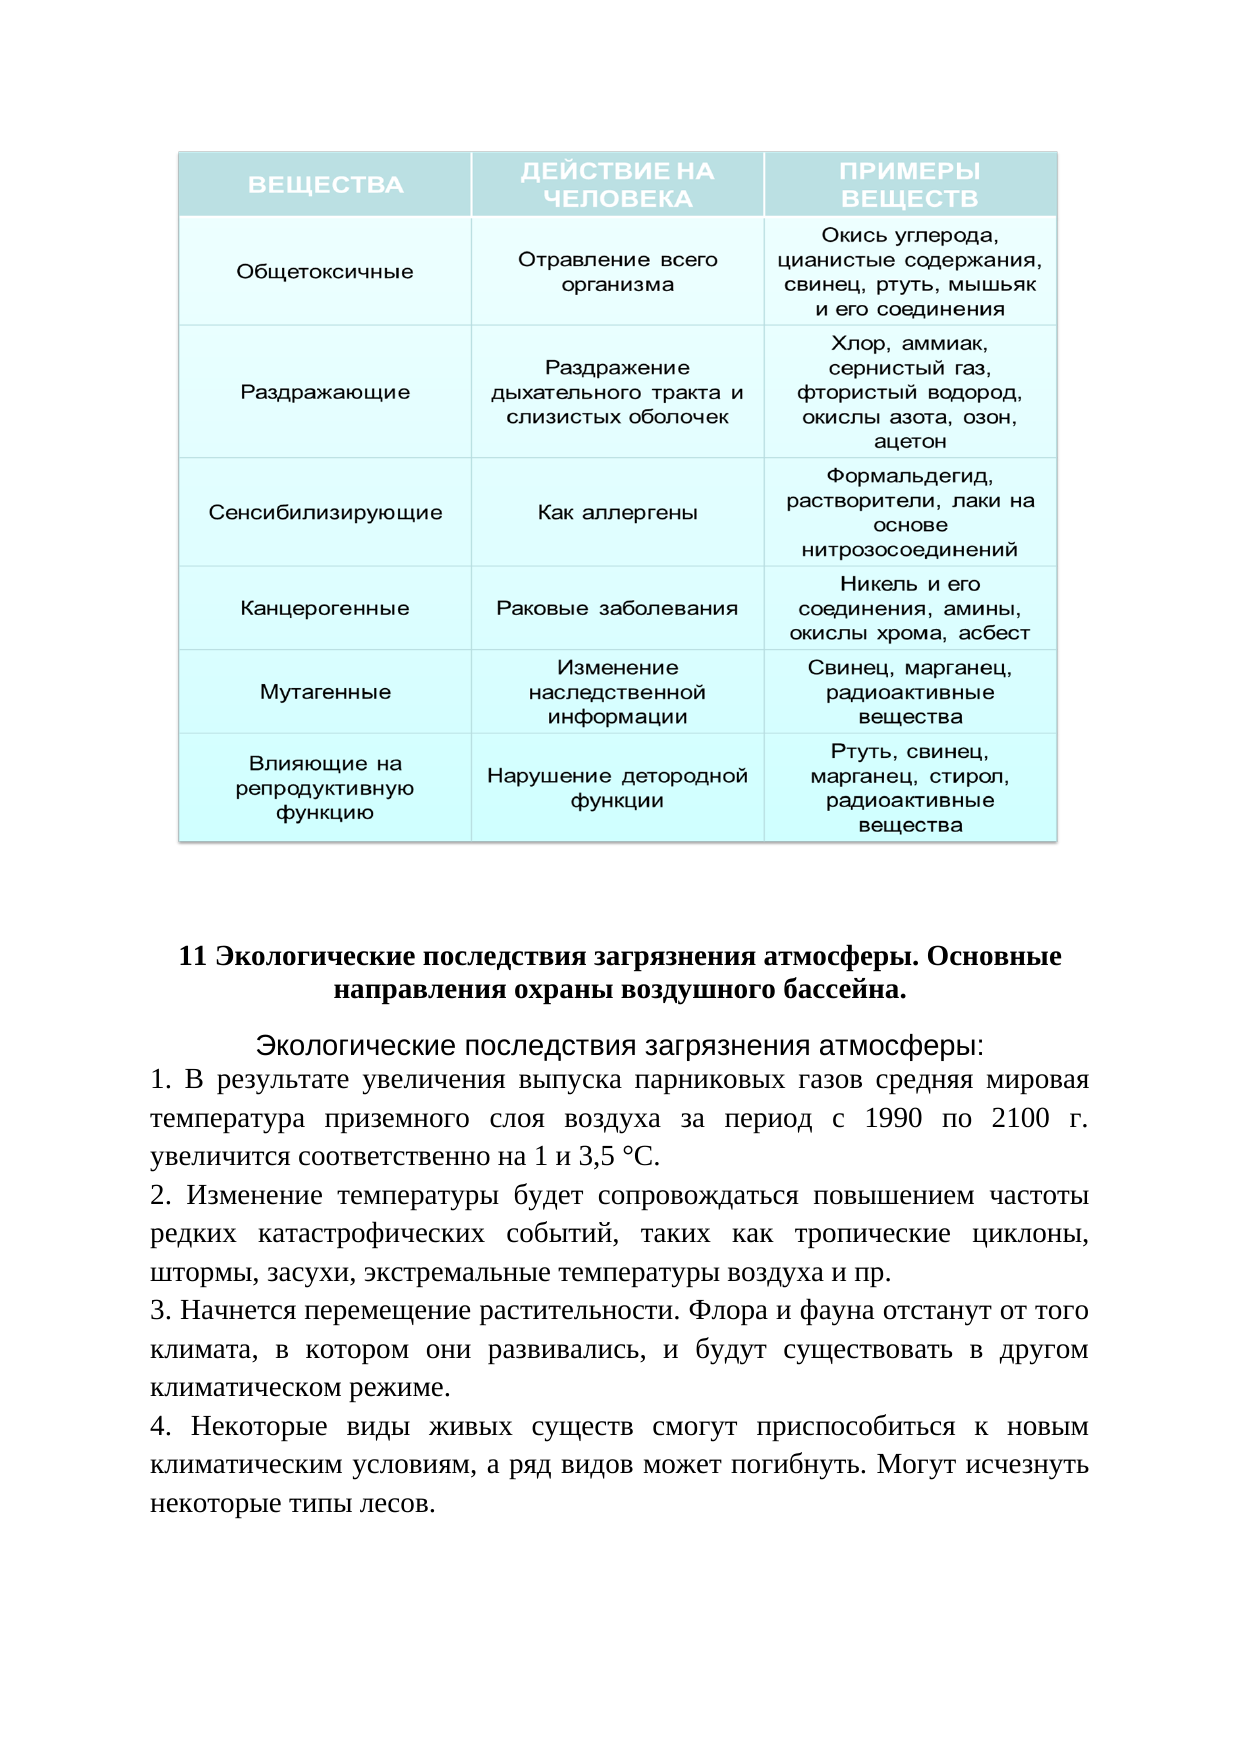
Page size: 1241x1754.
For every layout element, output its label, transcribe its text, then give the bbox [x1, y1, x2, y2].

text Экологические последствия загрязнения атмосферы: [150, 1028, 1090, 1061]
text 3. Начнется перемещение растительности. Флора и фауна отстанут от того климата, в котором они развивались, и будут существовать в другом климатическом режиме. [150, 1292, 1090, 1403]
text 4. Некоторые виды живых существ смогут приспособиться к новым климатическим условиям, а ряд видов может погибнуть. Могут исчезнуть некоторые типы лесов. [150, 1408, 1090, 1519]
picture [174, 150, 1066, 848]
subtitle 11 Экологические последствия загрязнения атмосферы. Основные направления охраны воздушного бассейна. [150, 938, 1090, 1005]
text 1. В результате увеличения выпуска парниковых газов средняя мировая температура приземного слоя воздуха за период с 1990 по 2100 г. увеличится соответственно на 1 и 3,5 °С. [150, 1061, 1090, 1172]
text 2. Изменение температуры будет сопровождаться повышением частоты редких катастрофических событий, таких как тропические циклоны, штормы, засухи, экстремальные температуры воздуха и пр. [150, 1177, 1090, 1287]
